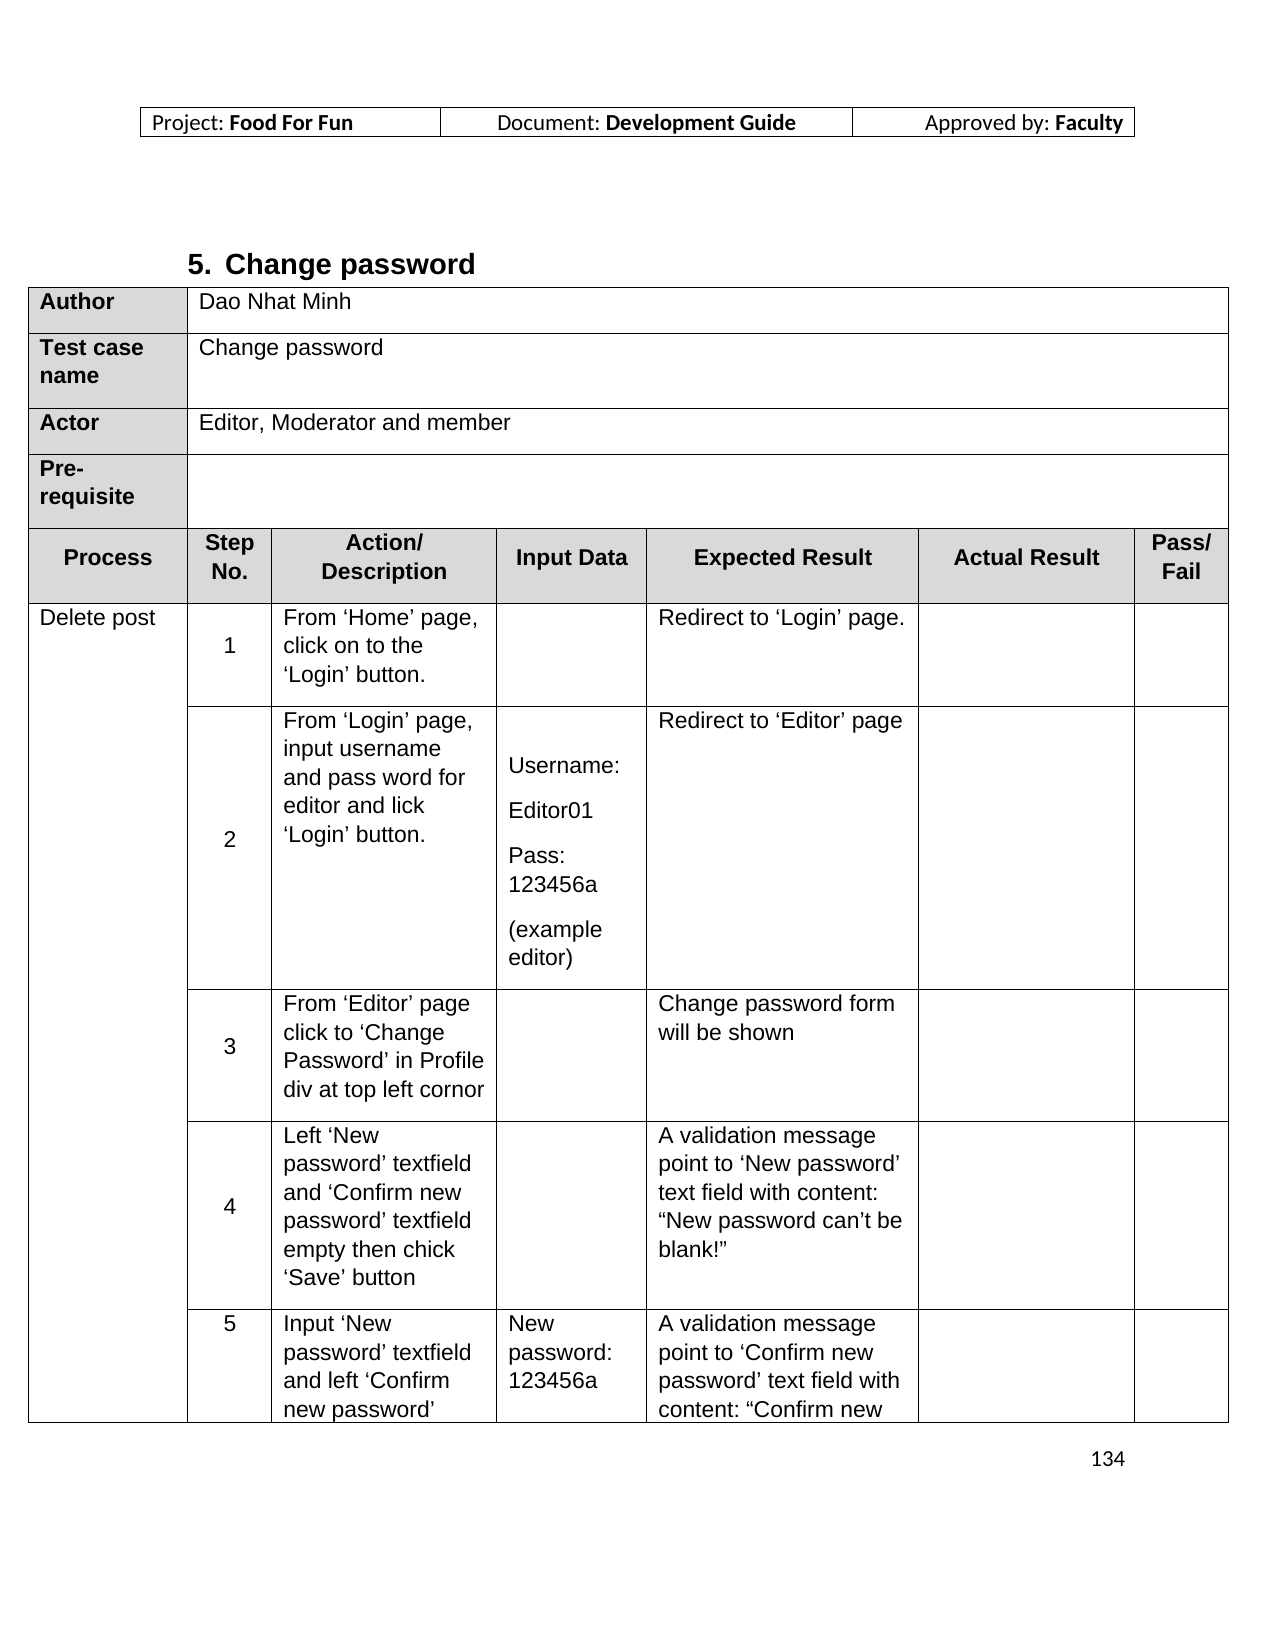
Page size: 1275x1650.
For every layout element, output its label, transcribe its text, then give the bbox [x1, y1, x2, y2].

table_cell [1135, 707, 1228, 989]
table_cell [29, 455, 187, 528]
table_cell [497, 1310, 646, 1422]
subtitle Change password [187, 247, 1125, 281]
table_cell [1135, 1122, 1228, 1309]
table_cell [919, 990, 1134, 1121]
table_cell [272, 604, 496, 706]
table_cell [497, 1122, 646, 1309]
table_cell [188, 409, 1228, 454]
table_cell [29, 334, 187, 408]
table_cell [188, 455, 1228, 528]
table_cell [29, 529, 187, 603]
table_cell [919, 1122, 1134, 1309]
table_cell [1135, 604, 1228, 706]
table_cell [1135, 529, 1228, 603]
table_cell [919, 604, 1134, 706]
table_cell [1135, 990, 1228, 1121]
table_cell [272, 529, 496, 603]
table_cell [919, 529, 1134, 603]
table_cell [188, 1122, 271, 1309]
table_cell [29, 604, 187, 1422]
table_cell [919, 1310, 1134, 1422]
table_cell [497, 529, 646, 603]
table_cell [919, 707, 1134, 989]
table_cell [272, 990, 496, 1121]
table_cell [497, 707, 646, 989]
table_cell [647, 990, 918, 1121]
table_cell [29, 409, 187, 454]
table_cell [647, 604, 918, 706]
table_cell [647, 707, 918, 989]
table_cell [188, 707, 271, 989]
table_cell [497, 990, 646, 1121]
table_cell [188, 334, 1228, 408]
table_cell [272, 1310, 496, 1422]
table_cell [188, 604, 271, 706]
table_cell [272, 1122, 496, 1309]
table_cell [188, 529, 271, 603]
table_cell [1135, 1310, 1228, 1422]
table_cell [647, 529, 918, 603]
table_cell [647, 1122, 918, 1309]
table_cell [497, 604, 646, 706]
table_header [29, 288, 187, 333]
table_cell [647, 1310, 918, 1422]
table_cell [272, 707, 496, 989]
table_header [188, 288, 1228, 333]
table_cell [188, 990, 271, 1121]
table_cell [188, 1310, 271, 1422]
